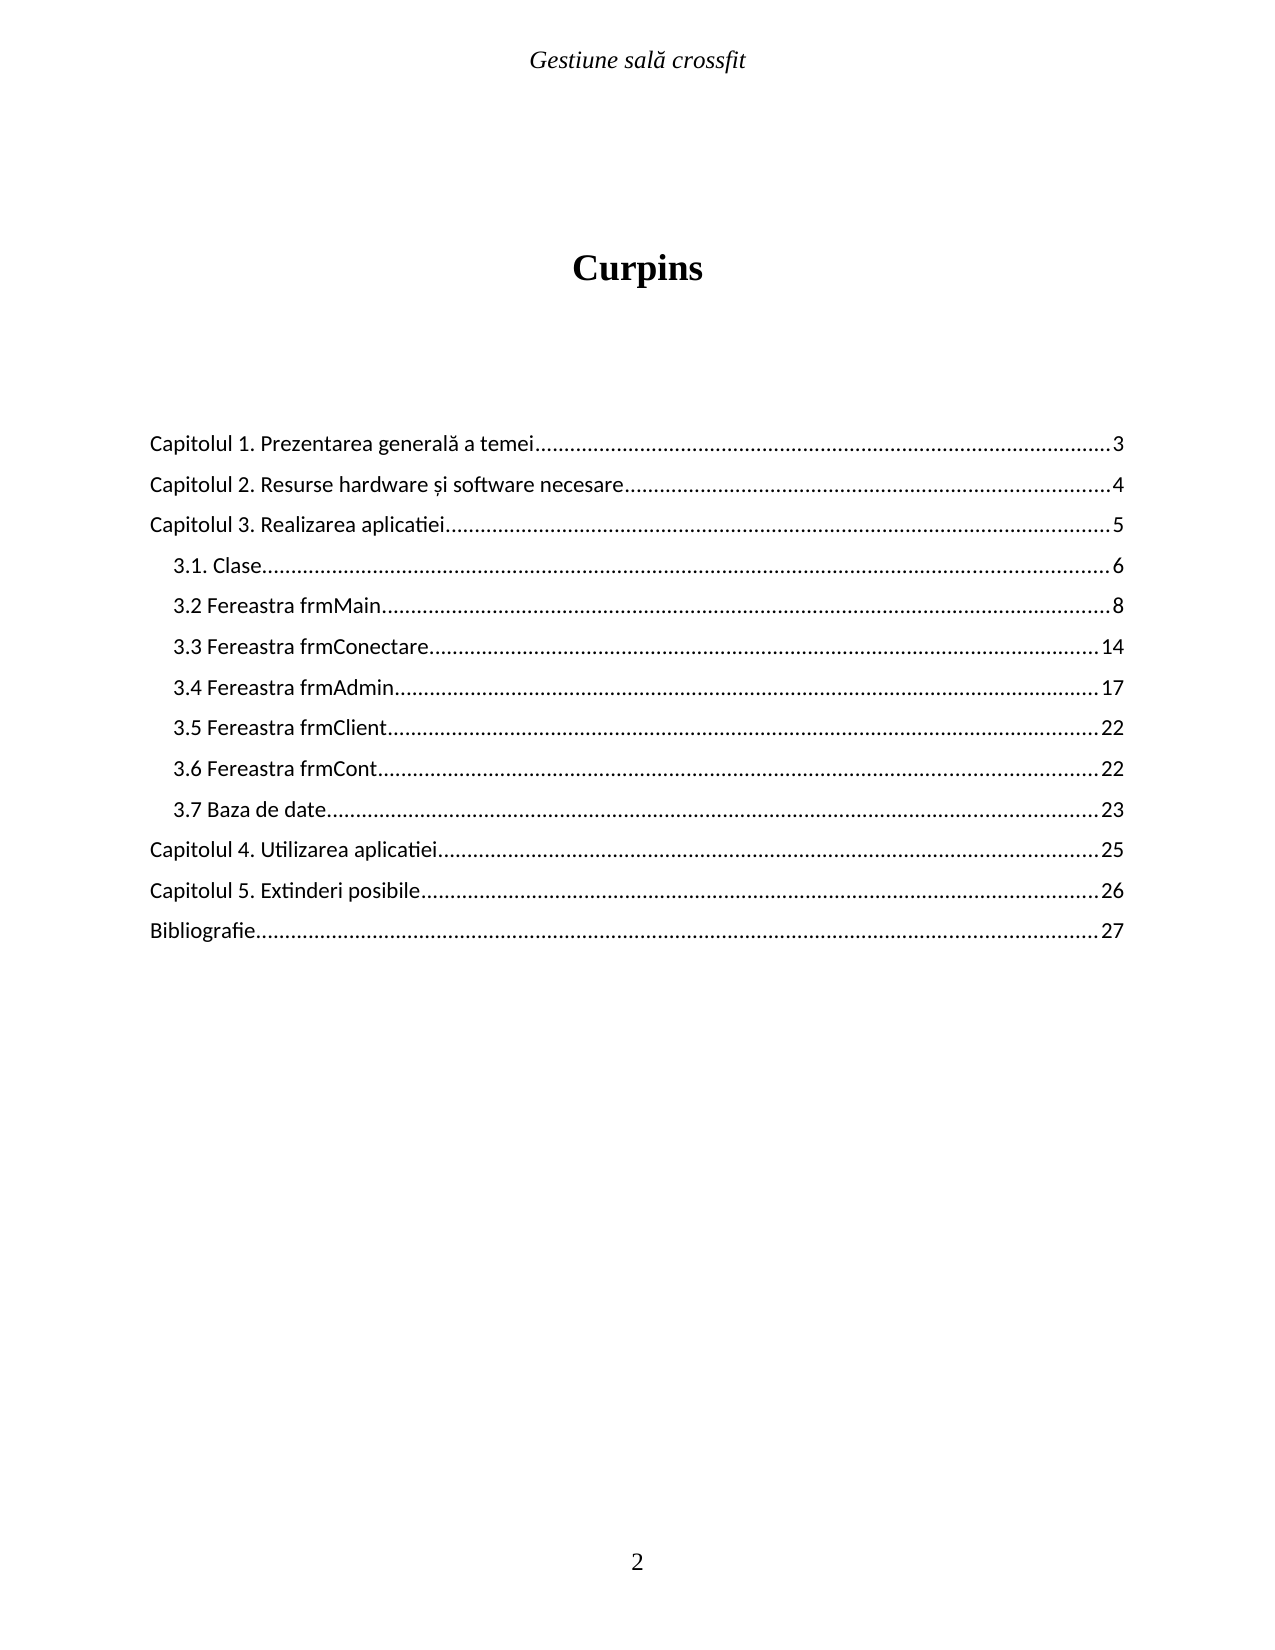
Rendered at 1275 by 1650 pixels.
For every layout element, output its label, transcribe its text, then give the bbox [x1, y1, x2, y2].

text Curpins [150, 245, 1125, 288]
